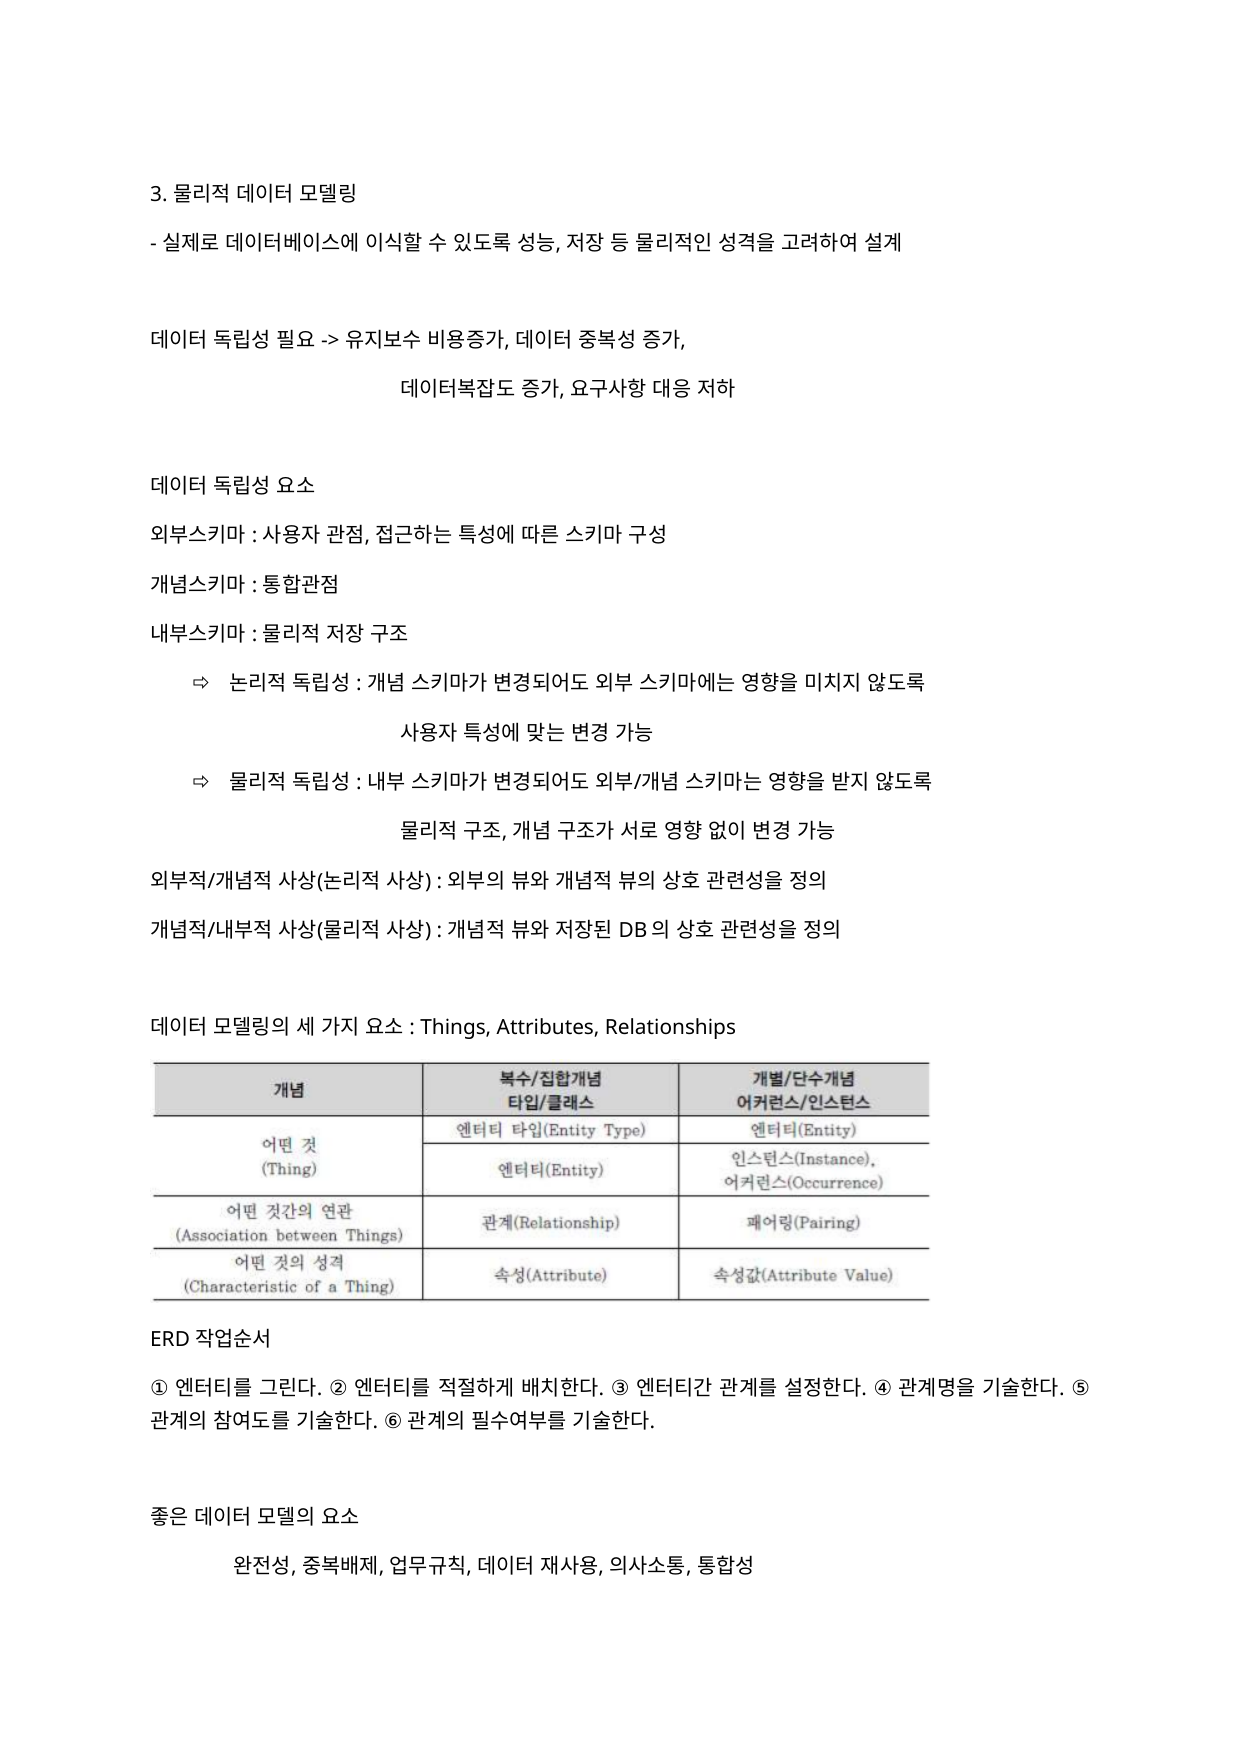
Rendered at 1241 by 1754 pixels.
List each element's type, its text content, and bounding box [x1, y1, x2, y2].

text 내부스키마 : 물리적 저장 구조 [150, 617, 1090, 648]
text 외부스키마 : 사용자 관점, 접근하는 특성에 따른 스키마 구성 [150, 518, 1090, 549]
text 3. 물리적 데이터 모델링 [150, 177, 1090, 207]
text 외부적/개념적 사상(논리적 사상) : 외부의 뷰와 개념적 뷰의 상호 관련성을 정의 [150, 864, 1090, 894]
text 완전성, 중복배제, 업무규칙, 데이터 재사용, 의사소통, 통합성 [150, 1550, 1090, 1580]
text - 실제로 데이터베이스에 이식할 수 있도록 성능, 저장 등 물리적인 성격을 고려하여 설계 [150, 227, 1090, 257]
text ERD 작업순서 [150, 1322, 1090, 1352]
list 물리적 독립성 : 내부 스키마가 변경되어도 외부/개념 스키마는 영향을 받지 않도록 [192, 765, 1090, 796]
text 좋은 데이터 모델의 요소 [150, 1501, 1090, 1531]
list 물리적 구조, 개념 구조가 서로 영향 없이 변경 가능 [400, 815, 1090, 845]
text 데이터복잡도 증가, 요구사항 대응 저하 [317, 373, 1090, 403]
picture [150, 1059, 933, 1303]
text 사용자 특성에 맞는 변경 가능 [400, 716, 1090, 746]
text 데이터 모델링의 세 가지 요소 : Things, Attributes, Relationships [150, 1010, 1090, 1040]
text 개념적/내부적 사상(물리적 사상) : 개념적 뷰와 저장된 DB의 상호 관련성을 정의 [150, 913, 1090, 944]
text 개념스키마 : 통합관점 [150, 568, 1090, 598]
text 데이터 독립성 필요 -> 유지보수 비용증가, 데이터 중복성 증가, [150, 323, 1090, 353]
text ① 엔터티를 그린다. ② 엔터티를 적절하게 배치한다. ③ 엔터티간 관계를 설정한다. ④ 관계명을 기술한다. ⑤ 관계의 참여도를 기술한다. ⑥ 관계의 필수여부를 기술한다. [150, 1371, 1090, 1434]
list 논리적 독립성 : 개념 스키마가 변경되어도 외부 스키마에는 영향을 미치지 않도록 [192, 667, 1090, 697]
text 데이터 독립성 요소 [150, 469, 1090, 499]
